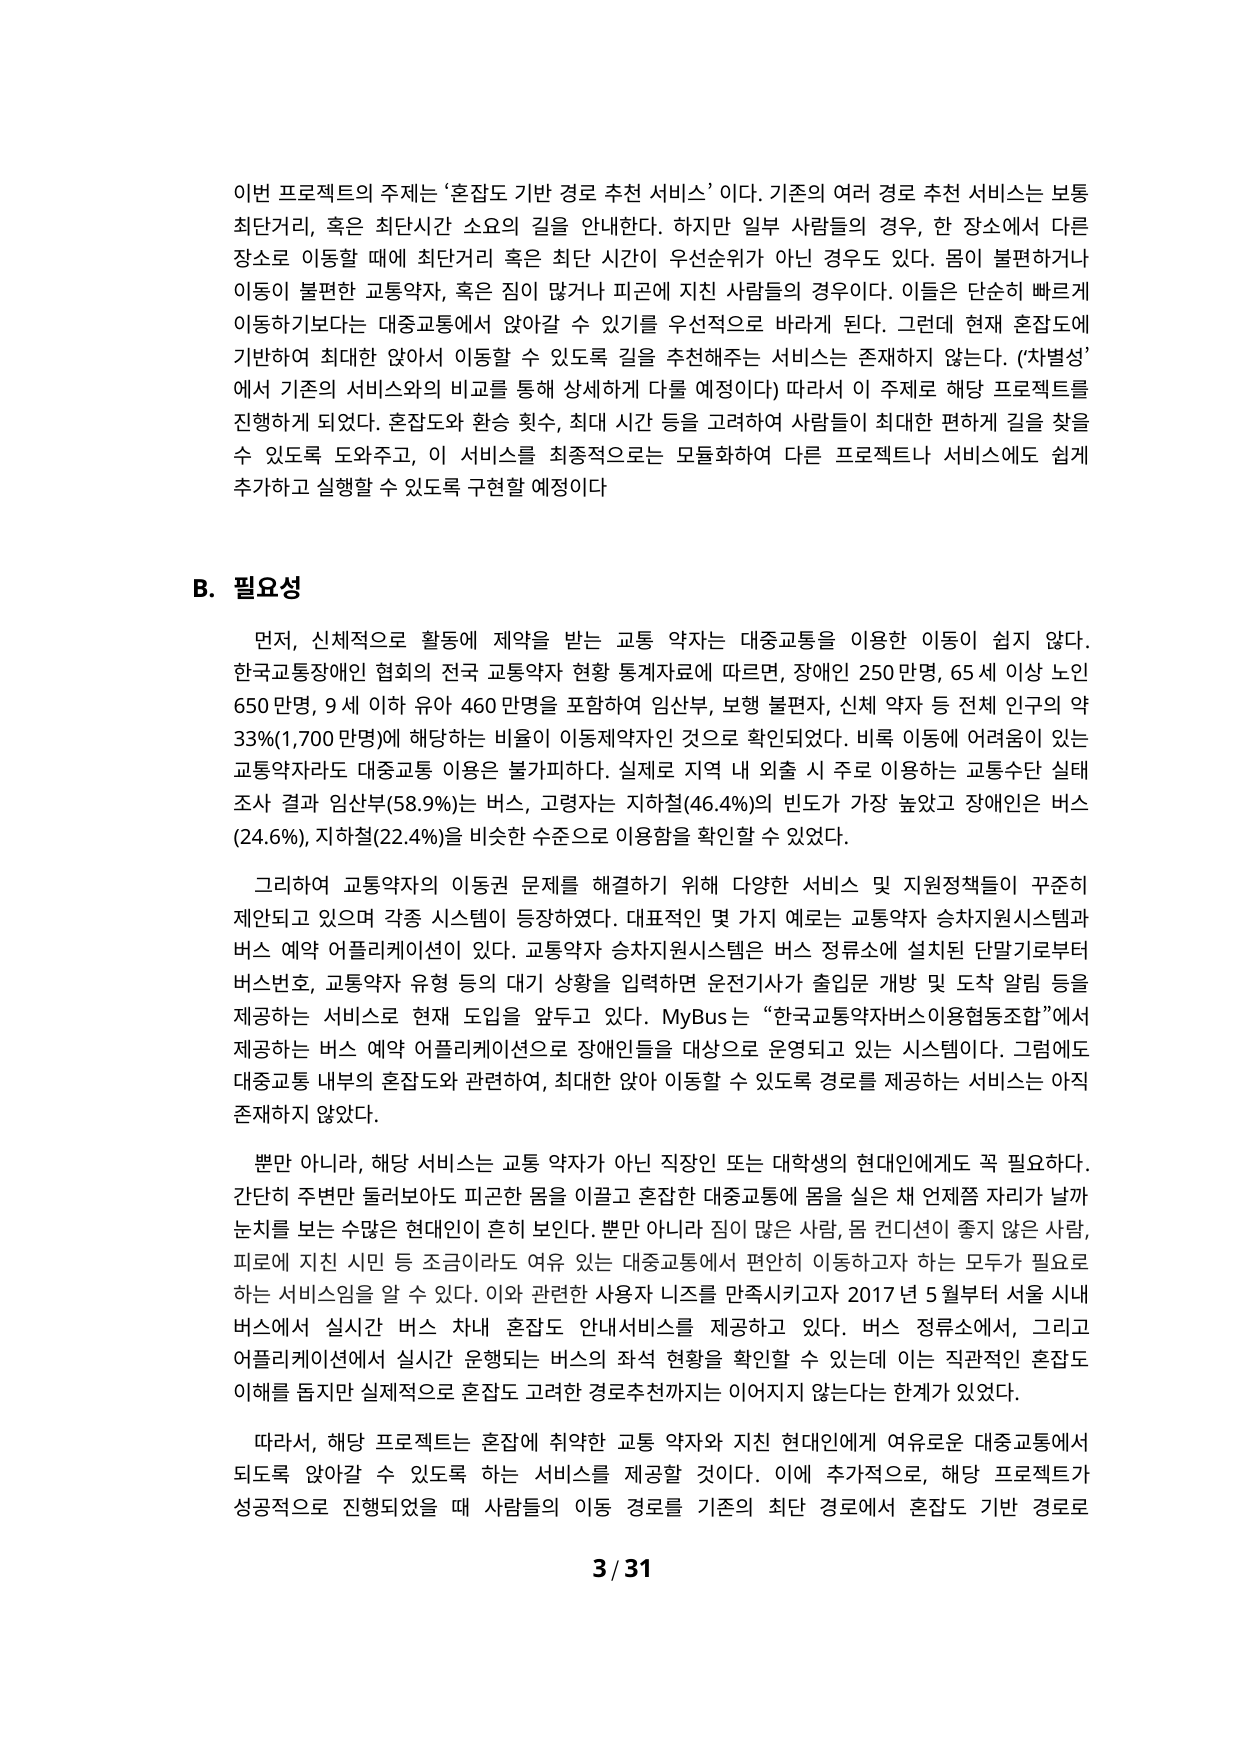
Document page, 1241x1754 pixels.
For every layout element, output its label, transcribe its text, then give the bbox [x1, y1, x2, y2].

list 그리하여 교통약자의 이동권 문제를 해결하기 위해 다양한 서비스 및 지원정책들이 꾸준히 제안되고 있으며 각종 시스템이 등장하였다. 대표적인 몇 가지 예로는 교통약자 승차지원시스템과 버스 예약 어플리케이션이 있다. 교통약자 승차지원시스템은 버스 정류소에 설치된 단말기로부터 버스번호, 교통약자 유형 등의 대기 상황을 입력하면 운전기사가 출입문 개방 및 도착 알림 등을 제공하는 서비스로 현재 도입을 앞두고 있다. MyBus는 “한국교통약자버스이용협동조합”에서 제공하는 버스 예약 어플리케이션으로 장애인들을 대상으로 운영되고 있는 시스템이다. 그럼에도 대중교통 내부의 혼잡도와 관련하여, 최대한 앉아 이동할 수 있도록 경로를 제공하는 서비스는 아직 존재하지 않았다. [233, 869, 1090, 1129]
list 먼저, 신체적으로 활동에 제약을 받는 교통 약자는 대중교통을 이용한 이동이 쉽지 않다. 한국교통장애인 협회의 전국 교통약자 현황 통계자료에 따르면, 장애인 250만명, 65세 이상 노인 650만명, 9세 이하 유아 460만명을 포함하여 임산부, 보행 불편자, 신체 약자 등 전체 인구의 약 33%(1,700만명)에 해당하는 비율이 이동제약자인 것으로 확인되었다. 비록 이동에 어려움이 있는 교통약자라도 대중교통 이용은 불가피하다. 실제로 지역 내 외출 시 주로 이용하는 교통수단 실태 조사 결과 임산부(58.9%)는 버스, 고령자는 지하철(46.4%)의 빈도가 가장 높았고 장애인은 버스(24.6%), 지하철(22.4%)을 비슷한 수준으로 이용함을 확인할 수 있었다. [233, 624, 1090, 850]
list 필요성 [192, 568, 1090, 604]
list 뿐만 아니라, 해당 서비스는 교통 약자가 아닌 직장인 또는 대학생의 현대인에게도 꼭 필요하다. 간단히 주변만 둘러보아도 피곤한 몸을 이끌고 혼잡한 대중교통에 몸을 실은 채 언제쯤 자리가 날까 눈치를 보는 수많은 현대인이 흔히 보인다. 뿐만 아니라 짐이 많은 사람, 몸 컨디션이 좋지 않은 사람, 피로에 지친 시민 등 조금이라도 여유 있는 대중교통에서 편안히 이동하고자 하는 모두가 필요로 하는 서비스임을 알 수 있다. 이와 관련한 사용자 니즈를 만족시키고자 2017년 5월부터 서울 시내 버스에서 실시간 버스 차내 혼잡도 안내서비스를 제공하고 있다. 버스 정류소에서, 그리고 어플리케이션에서 실시간 운행되는 버스의 좌석 현황을 확인할 수 있는데 이는 직관적인 혼잡도 이해를 돕지만 실제적으로 혼잡도 고려한 경로추천까지는 이어지지 않는다는 한계가 있었다. [233, 1276, 1090, 1407]
list 뿐만 아니라, 해당 서비스는 교통 약자가 아닌 직장인 또는 대학생의 현대인에게도 꼭 필요하다. 간단히 주변만 둘러보아도 피곤한 몸을 이끌고 혼잡한 대중교통에 몸을 실은 채 언제쯤 자리가 날까 눈치를 보는 수많은 현대인이 흔히 보인다. 뿐만 아니라 짐이 많은 사람, 몸 컨디션이 좋지 않은 사람, 피로에 지친 시민 등 조금이라도 여유 있는 대중교통에서 편안히 이동하고자 하는 모두가 필요로 하는 서비스임을 알 수 있다. 이와 관련한 사용자 니즈를 만족시키고자 2017년 5월부터 서울 시내 버스에서 실시간 버스 차내 혼잡도 안내서비스를 제공하고 있다. 버스 정류소에서, 그리고 어플리케이션에서 실시간 운행되는 버스의 좌석 현황을 확인할 수 있는데 이는 직관적인 혼잡도 이해를 돕지만 실제적으로 혼잡도 고려한 경로추천까지는 이어지지 않는다는 한계가 있었다. [233, 1148, 1090, 1246]
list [233, 1426, 1090, 1521]
list 이번 프로젝트의 주제는 ‘혼잡도 기반 경로 추천 서비스’ 이다. 기존의 여러 경로 추천 서비스는 보통 최단거리, 혹은 최단시간 소요의 길을 안내한다. 하지만 일부 사람들의 경우, 한 장소에서 다른 장소로 이동할 때에 최단거리 혹은 최단 시간이 우선순위가 아닌 경우도 있다. 몸이 불편하거나 이동이 불편한 교통약자, 혹은 짐이 많거나 피곤에 지친 사람들의 경우이다. 이들은 단순히 빠르게 이동하기보다는 대중교통에서 앉아갈 수 있기를 우선적으로 바라게 된다. 그런데 현재 혼잡도에 기반하여 최대한 앉아서 이동할 수 있도록 길을 추천해주는 서비스는 존재하지 않는다. (‘차별성’ 에서 기존의 서비스와의 비교를 통해 상세하게 다룰 예정이다) 따라서 이 주제로 해당 프로젝트를 진행하게 되었다. 혼잡도와 환승 횟수, 최대 시간 등을 고려하여 사람들이 최대한 편하게 길을 찾을 수 있도록 도와주고, 이 서비스를 최종적으로는 모듈화하여 다른 프로젝트나 서비스에도 쉽게 추가하고 실행할 수 있도록 구현할 예정이다 [233, 177, 1090, 502]
